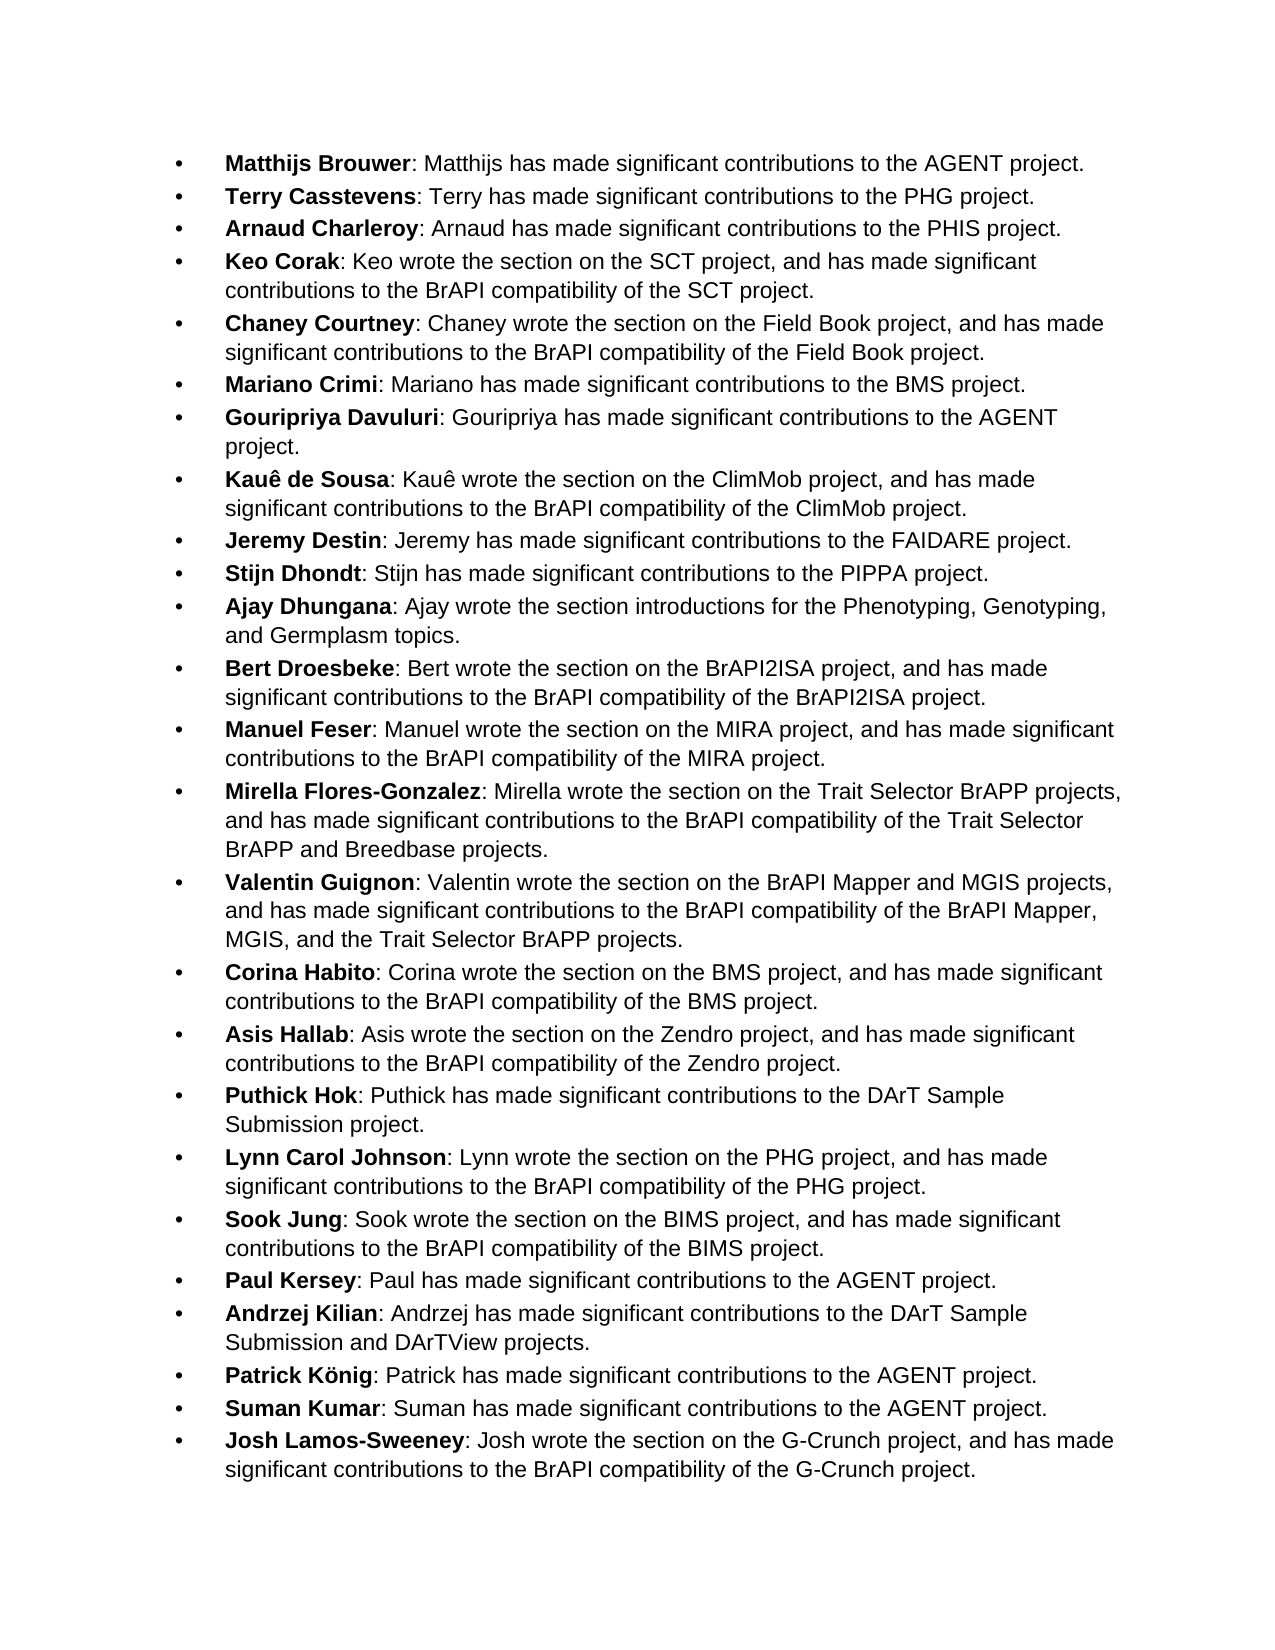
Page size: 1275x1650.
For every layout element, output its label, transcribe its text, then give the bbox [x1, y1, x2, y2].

list Bert Droesbeke: Bert wrote the section on the BrAPI2ISA project, and has made significant contributions to the BrAPI compatibility of the BrAPI2ISA project. [175, 654, 1125, 710]
list Stijn Dhondt: Stijn has made significant contributions to the PIPPA project. [175, 560, 1125, 587]
list Arnaud Charleroy: Arnaud has made significant contributions to the PHIS project. [175, 215, 1125, 242]
list Ajay Dhungana: Ajay wrote the section introductions for the Phenotyping, Genotyping, and Germplasm topics. [175, 593, 1125, 648]
list Mirella Flores-Gonzalez: Mirella wrote the section on the Trait Selector BrAPP projects, and has made significant contributions to the BrAPI compatibility of the Trait Selector BrAPP and Breedbase projects. [175, 778, 1125, 862]
list Jeremy Destin: Jeremy has made significant contributions to the FAIDARE project. [175, 527, 1125, 554]
list Mariano Crimi: Mariano has made significant contributions to the BMS project. [175, 371, 1125, 398]
list Andrzej Kilian: Andrzej has made significant contributions to the DArT Sample Submission and DArTView projects. [175, 1300, 1125, 1356]
list Sook Jung: Sook wrote the section on the BIMS project, and has made significant contributions to the BrAPI compatibility of the BIMS project. [175, 1206, 1125, 1261]
list Matthijs Brouwer: Matthijs has made significant contributions to the AGENT project. [175, 150, 1125, 176]
list Chaney Courtney: Chaney wrote the section on the Field Book project, and has made significant contributions to the BrAPI compatibility of the Field Book project. [175, 310, 1125, 365]
list Corina Habito: Corina wrote the section on the BMS project, and has made significant contributions to the BrAPI compatibility of the BMS project. [175, 959, 1125, 1014]
list Manuel Feser: Manuel wrote the section on the MIRA project, and has made significant contributions to the BrAPI compatibility of the MIRA project. [175, 716, 1125, 772]
list Patrick König: Patrick has made significant contributions to the AGENT project. [175, 1362, 1125, 1388]
list Lynn Carol Johnson: Lynn wrote the section on the PHG project, and has made significant contributions to the BrAPI compatibility of the PHG project. [175, 1144, 1125, 1199]
list Terry Casstevens: Terry has made significant contributions to the PHG project. [175, 183, 1125, 209]
list Puthick Hok: Puthick has made significant contributions to the DArT Sample Submission project. [175, 1082, 1125, 1138]
list Kauê de Sousa: Kauê wrote the section on the ClimMob project, and has made significant contributions to the BrAPI compatibility of the ClimMob project. [175, 466, 1125, 521]
list Suman Kumar: Suman has made significant contributions to the AGENT project. [175, 1394, 1125, 1421]
list Josh Lamos-Sweeney: Josh wrote the section on the G-Crunch project, and has made significant contributions to the BrAPI compatibility of the G-Crunch project. [175, 1427, 1125, 1483]
list Valentin Guignon: Valentin wrote the section on the BrAPI Mapper and MGIS projects, and has made significant contributions to the BrAPI compatibility of the BrAPI Mapper, MGIS, and the Trait Selector BrAPP projects. [175, 868, 1125, 953]
list Gouripriya Davuluri: Gouripriya has made significant contributions to the AGENT project. [175, 404, 1125, 459]
list Asis Hallab: Asis wrote the section on the Zendro project, and has made significant contributions to the BrAPI compatibility of the Zendro project. [175, 1021, 1125, 1076]
list Paul Kersey: Paul has made significant contributions to the AGENT project. [175, 1267, 1125, 1294]
list Keo Corak: Keo wrote the section on the SCT project, and has made significant contributions to the BrAPI compatibility of the SCT project. [175, 248, 1125, 303]
